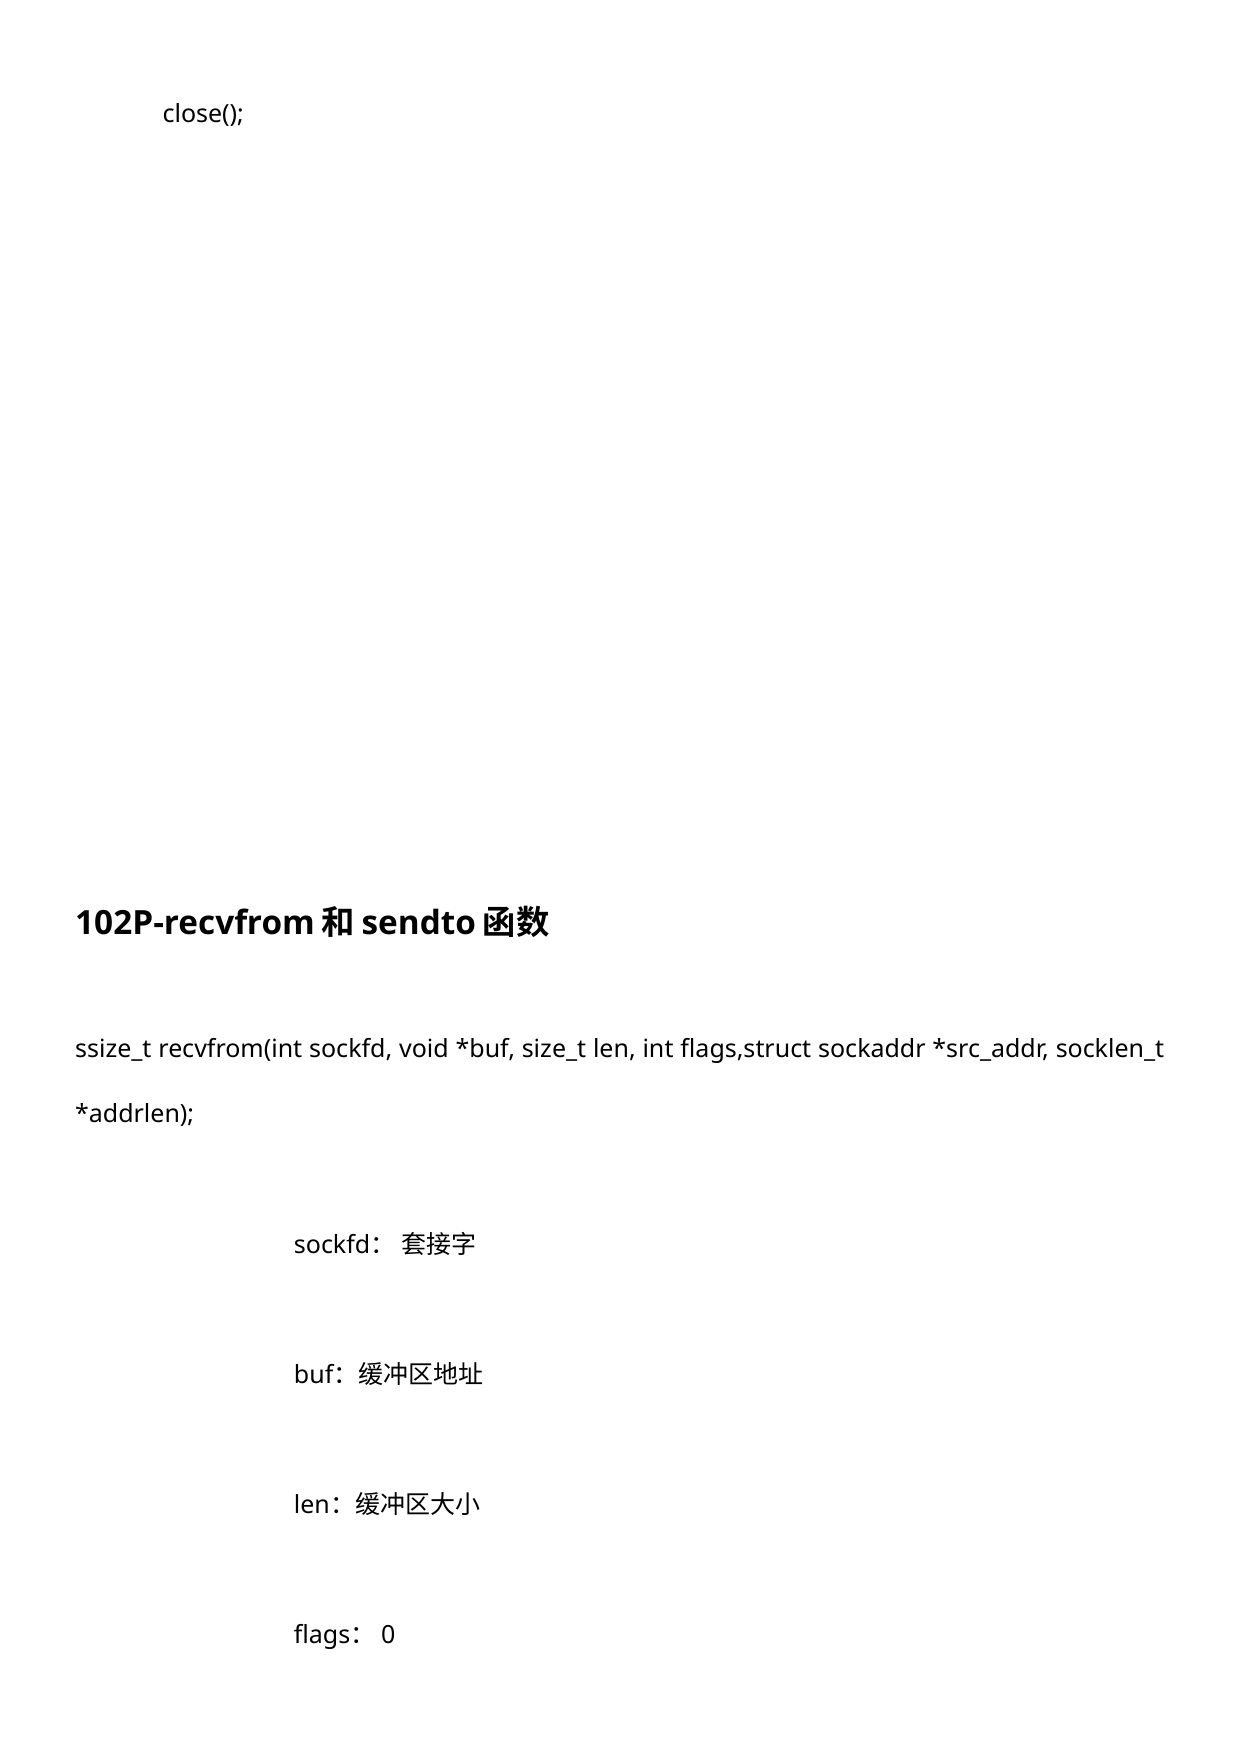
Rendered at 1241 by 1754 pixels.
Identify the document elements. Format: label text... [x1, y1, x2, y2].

text ssize_t recvfrom(int sockfd, void *buf, size_t len, int flags,struct sockaddr *src_addr, socklen_t *addrlen); [75, 1015, 1165, 1145]
text flags： 0 [75, 1600, 1165, 1665]
text sockfd： 套接字 [75, 1210, 1165, 1275]
subtitle 102P-recvfrom和sendto函数 [75, 888, 1165, 953]
text len：缓冲区大小 [75, 1470, 1165, 1535]
text close(); [75, 81, 1165, 146]
text buf：缓冲区地址 [75, 1340, 1165, 1405]
